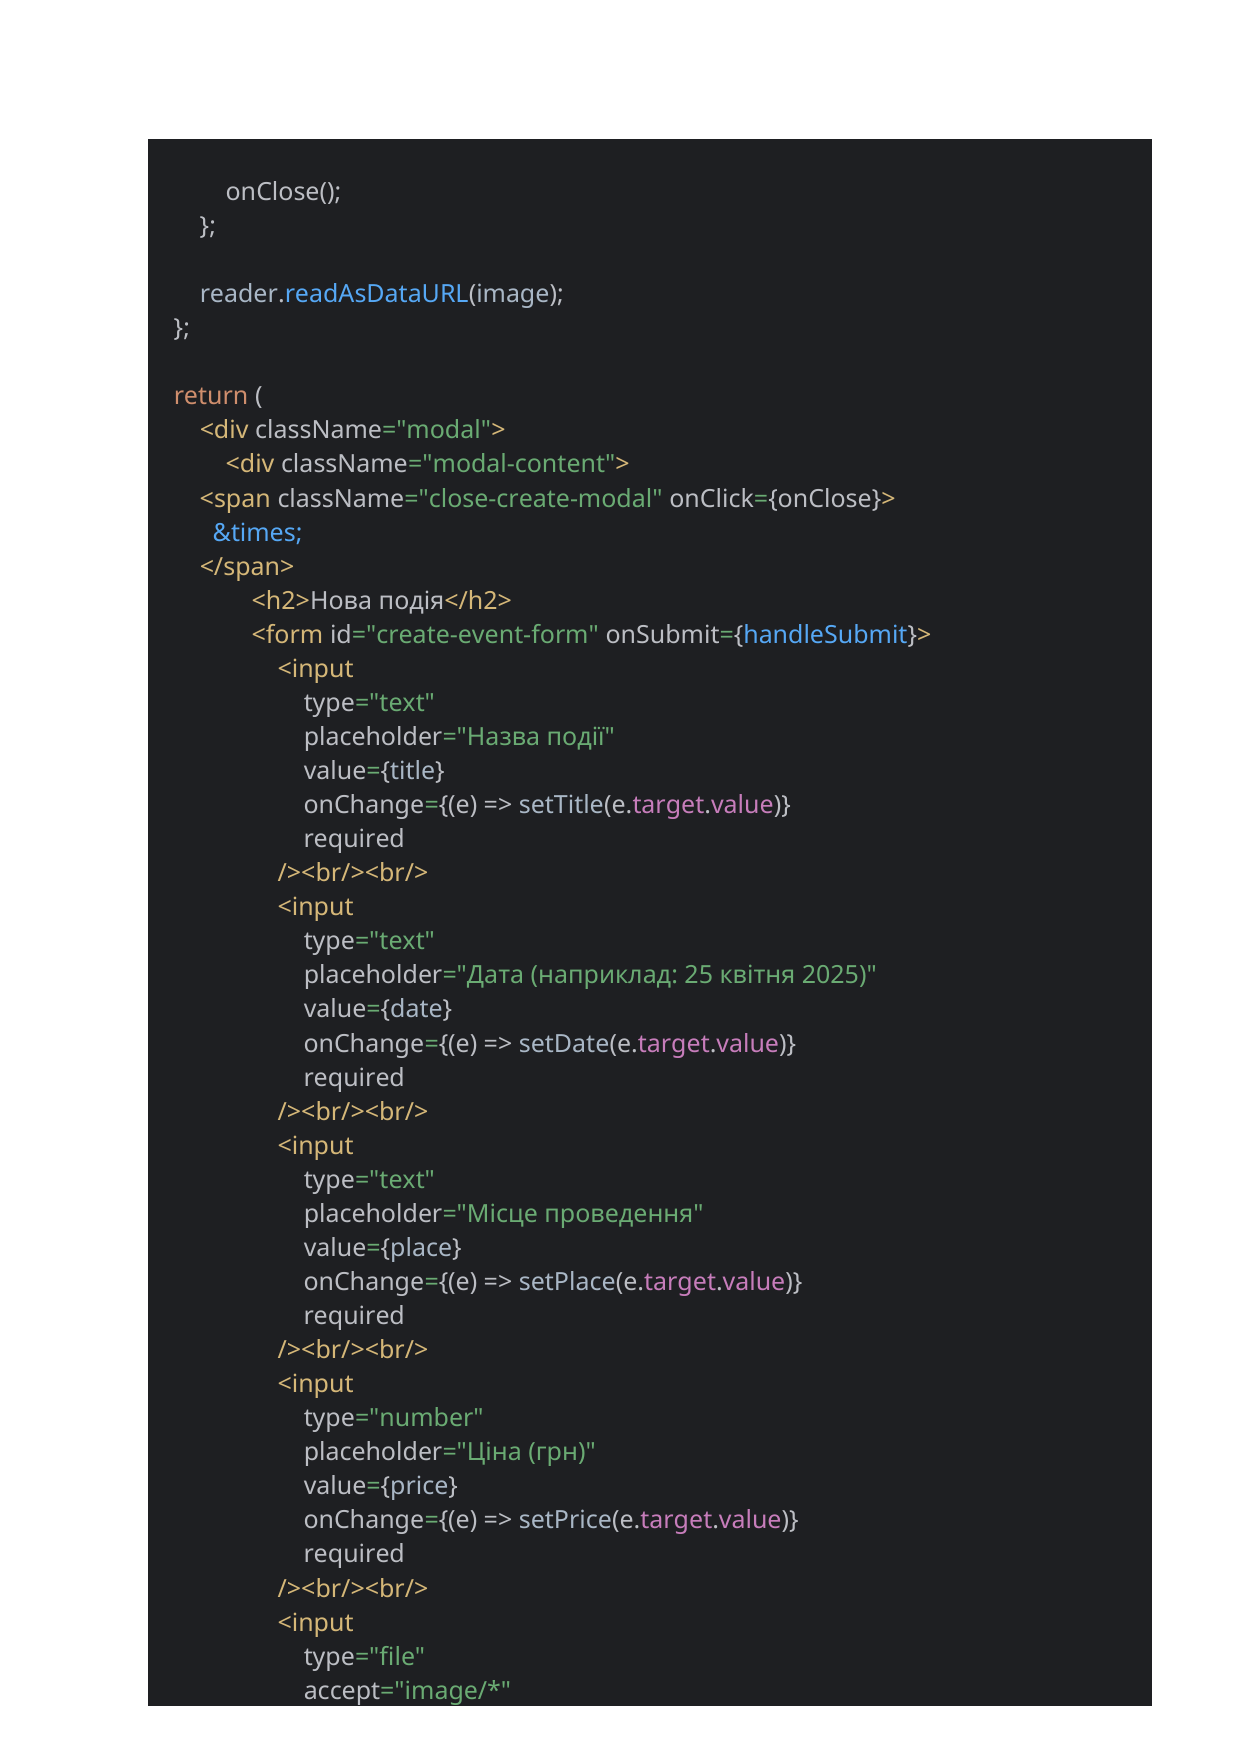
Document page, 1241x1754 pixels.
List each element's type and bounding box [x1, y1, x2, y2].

text [148, 139, 1152, 1706]
